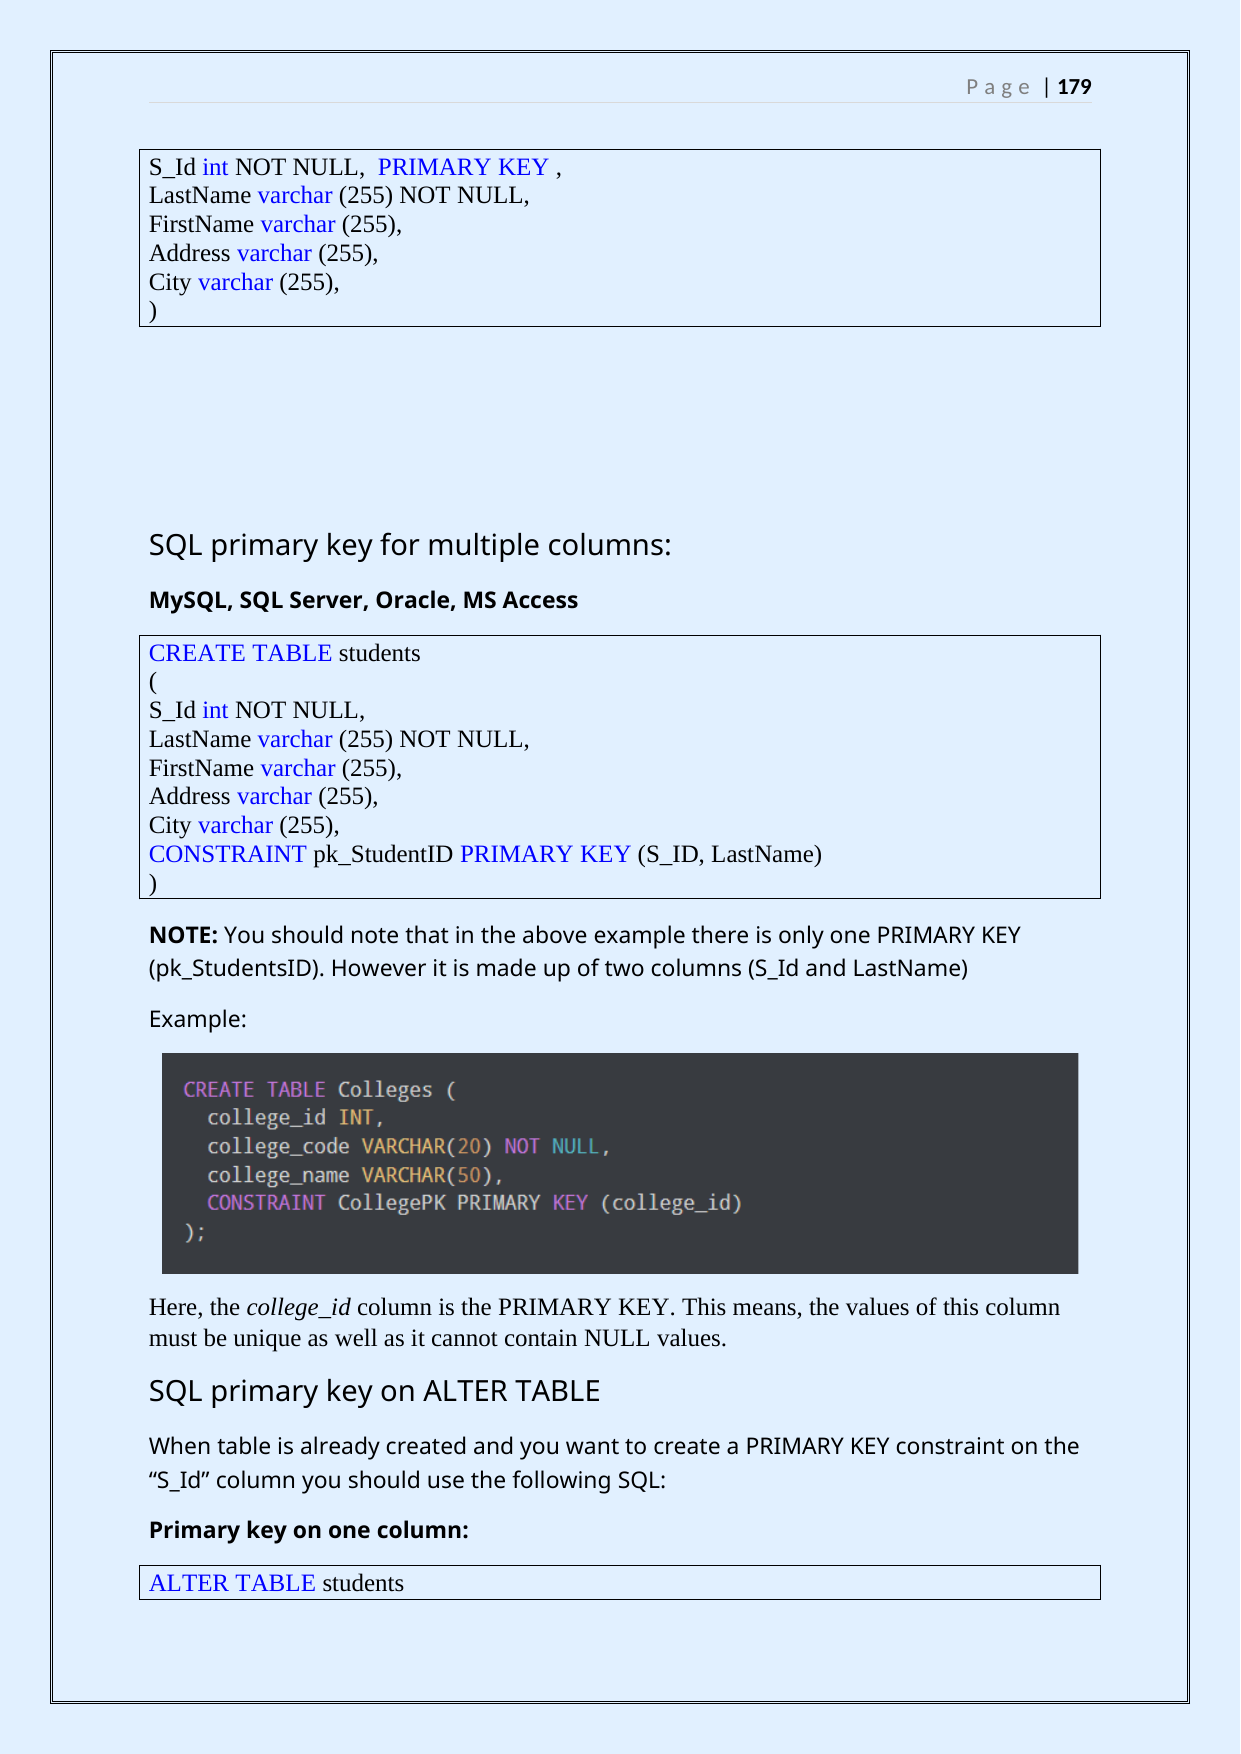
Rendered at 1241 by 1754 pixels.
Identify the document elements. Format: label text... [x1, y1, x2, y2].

text ALTER TABLE students [140, 1566, 1100, 1599]
text SQL primary key on ALTER TABLE [148, 1371, 1092, 1410]
text NOTE: You should note that in the above example there is only one PRIMARY KEY (pk_StudentsID). However it is made up of two columns (S_Id and LastName) [148, 918, 1092, 983]
text SQL primary key for multiple columns: [148, 525, 1092, 564]
text Example: [148, 1003, 1092, 1034]
text S_Id int NOT NULL, PRIMARY KEY , [140, 150, 1100, 180]
text FirstName varchar (255), [148, 209, 1092, 238]
text City varchar (255), [148, 267, 1092, 292]
text FirstName varchar (255), [148, 753, 1092, 781]
text ( [148, 666, 1092, 695]
text S_Id int NOT NULL, [148, 695, 1092, 724]
picture [162, 1053, 1079, 1274]
text CONSTRAINT pk_StudentID PRIMARY KEY (S_ID, LastName) [148, 839, 1092, 864]
text When table is already created and you want to create a PRIMARY KEY constraint on the “S_Id” column you should use the following SQL: [148, 1430, 1092, 1495]
text MySQL, SQL Server, Oracle, MS Access [148, 584, 1092, 615]
text ) [140, 864, 1100, 898]
text ) [140, 292, 1100, 326]
text CREATE TABLE students [140, 636, 1100, 666]
text Address varchar (255), [148, 238, 1092, 267]
text LastName varchar (255) NOT NULL, [148, 724, 1092, 753]
text LastName varchar (255) NOT NULL, [148, 180, 1092, 209]
text City varchar (255), [148, 810, 1092, 839]
text Primary key on one column: [148, 1514, 1092, 1546]
text Address varchar (255), [148, 781, 1092, 810]
text Here, the college_id column is the PRIMARY KEY. This means, the values of this column must be unique as well as it cannot contain NULL values. [148, 1292, 1092, 1352]
